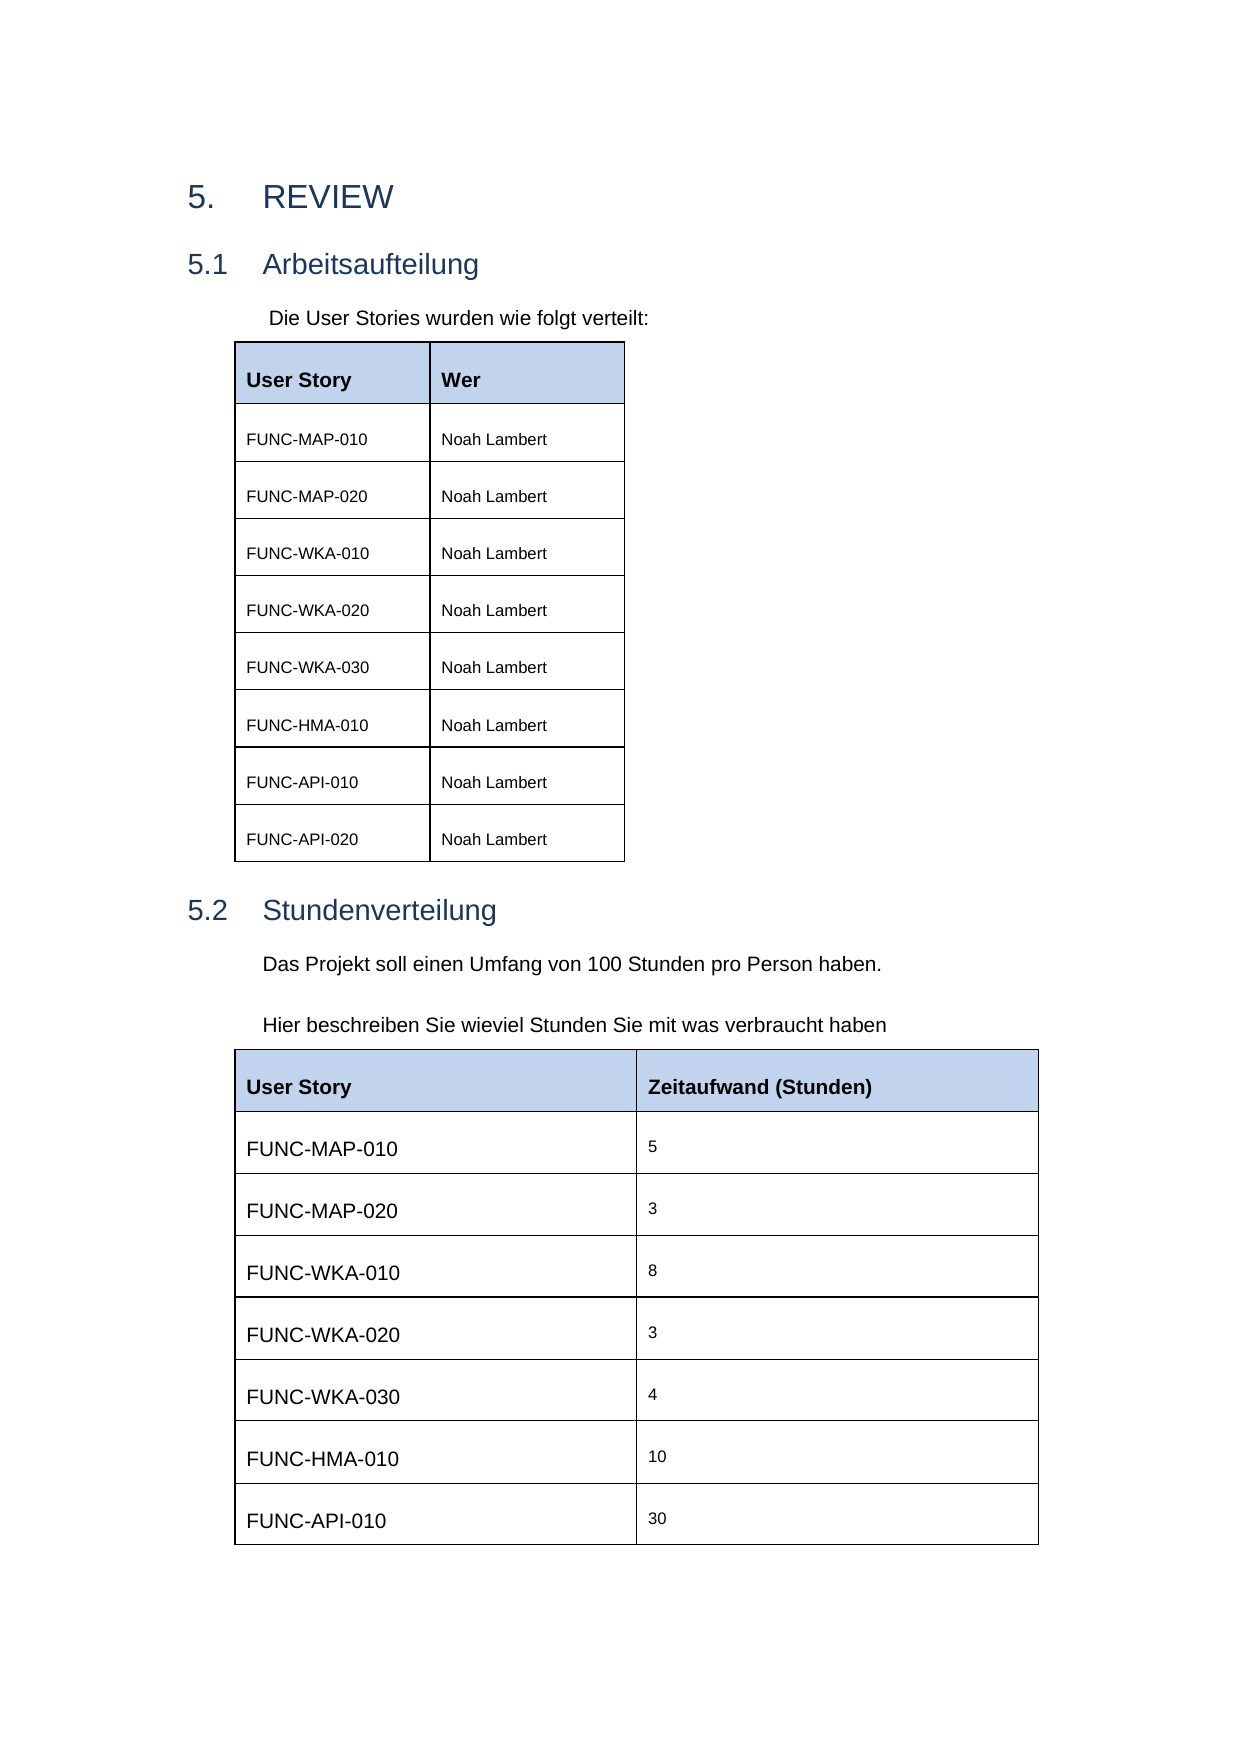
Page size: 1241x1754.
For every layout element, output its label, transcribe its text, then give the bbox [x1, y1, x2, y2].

table_cell Noah Lambert [431, 748, 624, 804]
table_cell 3 [637, 1298, 1038, 1358]
table_cell 5 [637, 1112, 1038, 1172]
table_cell Noah Lambert [431, 690, 624, 746]
table_cell FUNC-WKA-010 [236, 519, 429, 575]
table_cell FUNC-HMA-010 [236, 690, 429, 746]
table_cell Noah Lambert [431, 462, 624, 518]
table_cell FUNC-MAP-010 [236, 1112, 636, 1172]
text Die User Stories wurden wie folgt verteilt: [268, 305, 1090, 329]
table_header Wer [431, 343, 624, 403]
table_cell FUNC-WKA-020 [236, 1298, 636, 1358]
table_header User Story [236, 1050, 636, 1111]
table_cell FUNC-API-020 [236, 805, 429, 861]
text Hier beschreiben Sie wieviel Stunden Sie mit was verbraucht haben [262, 1013, 1090, 1037]
table_cell 10 [637, 1421, 1038, 1482]
table_cell Noah Lambert [431, 805, 624, 861]
table_cell FUNC-HMA-010 [236, 1421, 636, 1482]
table_cell FUNC-MAP-020 [236, 462, 429, 518]
text Das Projekt soll einen Umfang von 100 Stunden pro Person haben. [262, 952, 1090, 976]
table_cell FUNC-MAP-020 [236, 1174, 636, 1234]
table_cell FUNC-API-010 [236, 1484, 636, 1544]
subtitle Arbeitsaufteilung [187, 247, 1090, 280]
table_header Zeitaufwand (Stunden) [637, 1050, 1038, 1111]
table_cell 3 [637, 1174, 1038, 1234]
table_cell 8 [637, 1236, 1038, 1296]
table_cell Noah Lambert [431, 633, 624, 689]
table_cell Noah Lambert [431, 404, 624, 461]
table_header User Story [236, 343, 429, 403]
table_cell FUNC-WKA-030 [236, 633, 429, 689]
table_cell FUNC-MAP-010 [236, 404, 429, 461]
subtitle Review [187, 177, 1090, 216]
table_cell FUNC-WKA-010 [236, 1236, 636, 1296]
table_cell 30 [637, 1484, 1038, 1544]
subtitle Stundenverteilung [187, 893, 1090, 927]
table_cell FUNC-WKA-030 [236, 1360, 636, 1420]
table_cell Noah Lambert [431, 576, 624, 632]
table_cell Noah Lambert [431, 519, 624, 575]
table_cell FUNC-API-010 [236, 748, 429, 804]
table_cell FUNC-WKA-020 [236, 576, 429, 632]
table_cell 4 [637, 1360, 1038, 1420]
